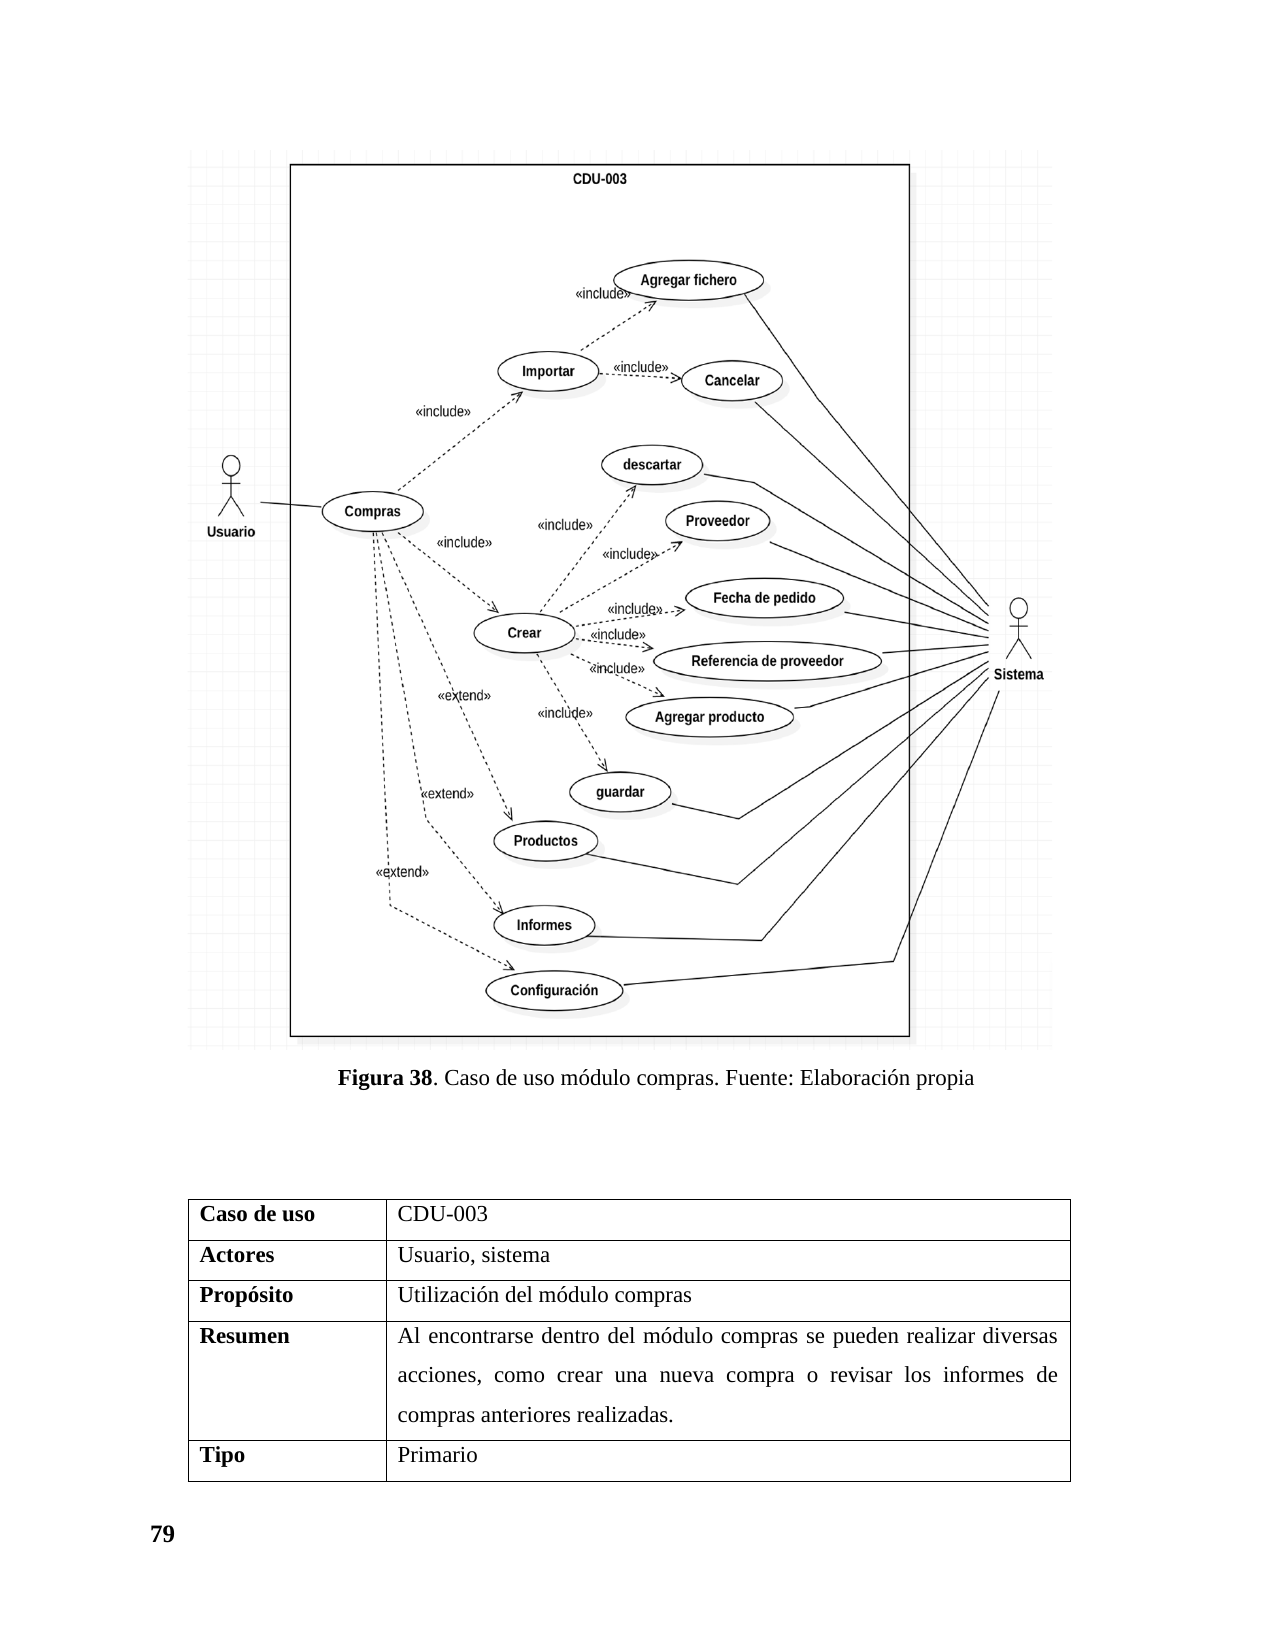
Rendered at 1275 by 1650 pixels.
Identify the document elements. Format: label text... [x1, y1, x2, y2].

table_header CDU-003 [387, 1200, 1070, 1239]
list Figura 38. Caso de uso módulo compras. Fuente: Elaboración propia [187, 1064, 1125, 1090]
table_header Caso de uso [189, 1200, 386, 1239]
table_cell Tipo [189, 1441, 386, 1481]
table_cell Actores [189, 1241, 386, 1280]
table_cell Al encontrarse dentro del módulo compras se pueden realizar diversas acciones, como crear una nueva compra o revisar los informes de compras anteriores realizadas. [387, 1322, 1070, 1440]
table_cell Resumen [189, 1322, 386, 1440]
table_cell Usuario, sistema [387, 1241, 1070, 1280]
table_cell Primario [387, 1441, 1070, 1481]
table_cell Propósito [189, 1281, 386, 1321]
picture [187, 150, 1053, 1050]
table_cell Utilización del módulo compras [387, 1281, 1070, 1321]
